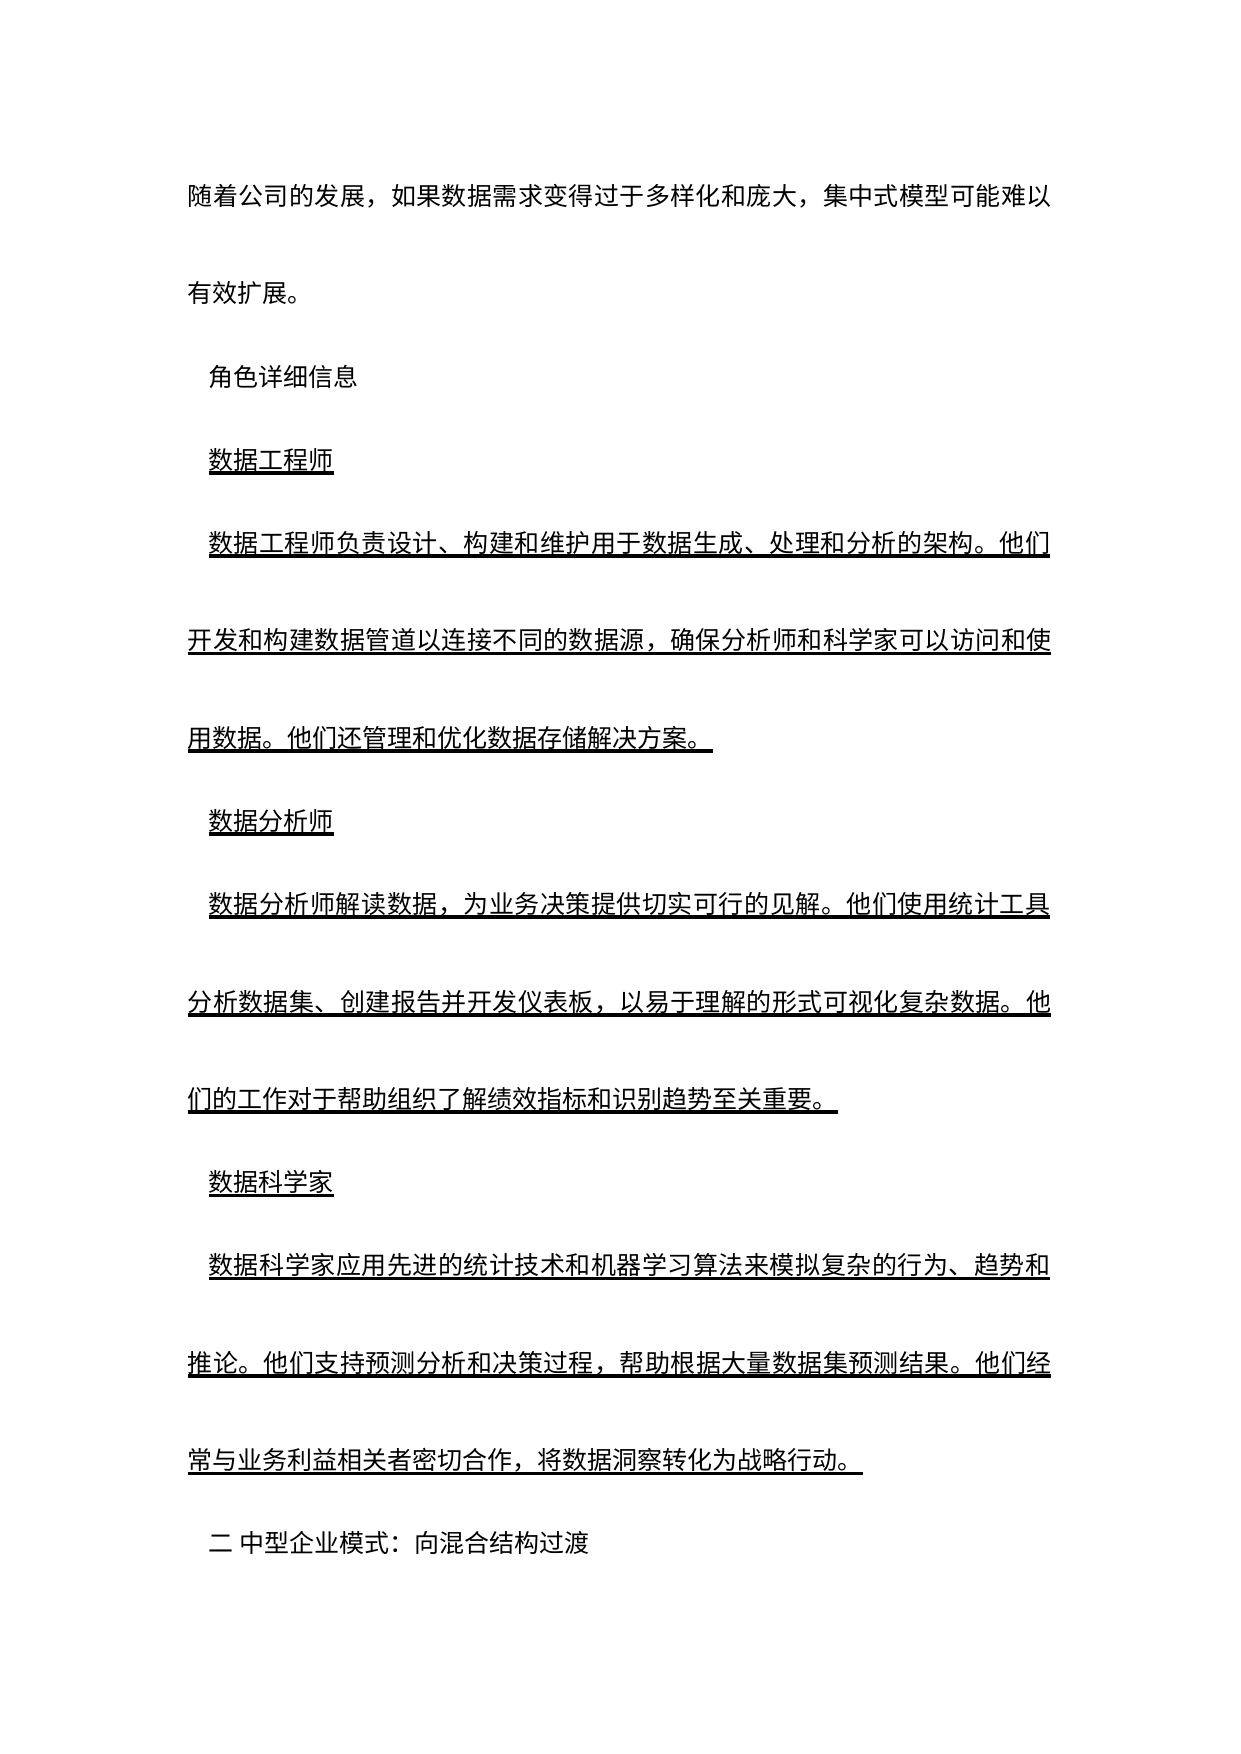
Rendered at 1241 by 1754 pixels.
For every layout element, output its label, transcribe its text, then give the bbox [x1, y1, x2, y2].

text 二 中型企业模式：向混合结构过渡 [187, 1509, 1053, 1574]
text 数据科学家应用先进的统计技术和机器学习算法来模拟复杂的行为、趋势和推论。他们支持预测分析和决策过程，帮助根据大量数据集预测结果。他们经常与业务利益相关者密切合作，将数据洞察转化为战略行动。 [187, 1231, 1053, 1491]
text 数据分析师解读数据，为业务决策提供切实可行的见解。他们使用统计工具分析数据集、创建报告并开发仪表板，以易于理解的形式可视化复杂数据。他们的工作对于帮助组织了解绩效指标和识别趋势至关重要。 [187, 870, 1053, 1130]
text 数据科学家 [187, 1148, 1053, 1213]
text 数据工程师负责设计、构建和维护用于数据生成、处理和分析的架构。他们开发和构建数据管道以连接不同的数据源，确保分析师和科学家可以访问和使用数据。他们还管理和优化数据存储解决方案。 [187, 509, 1053, 769]
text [187, 162, 1053, 324]
text 数据分析师 [187, 787, 1053, 852]
text 角色详细信息 [187, 343, 1053, 408]
text 数据工程师 [187, 426, 1053, 491]
